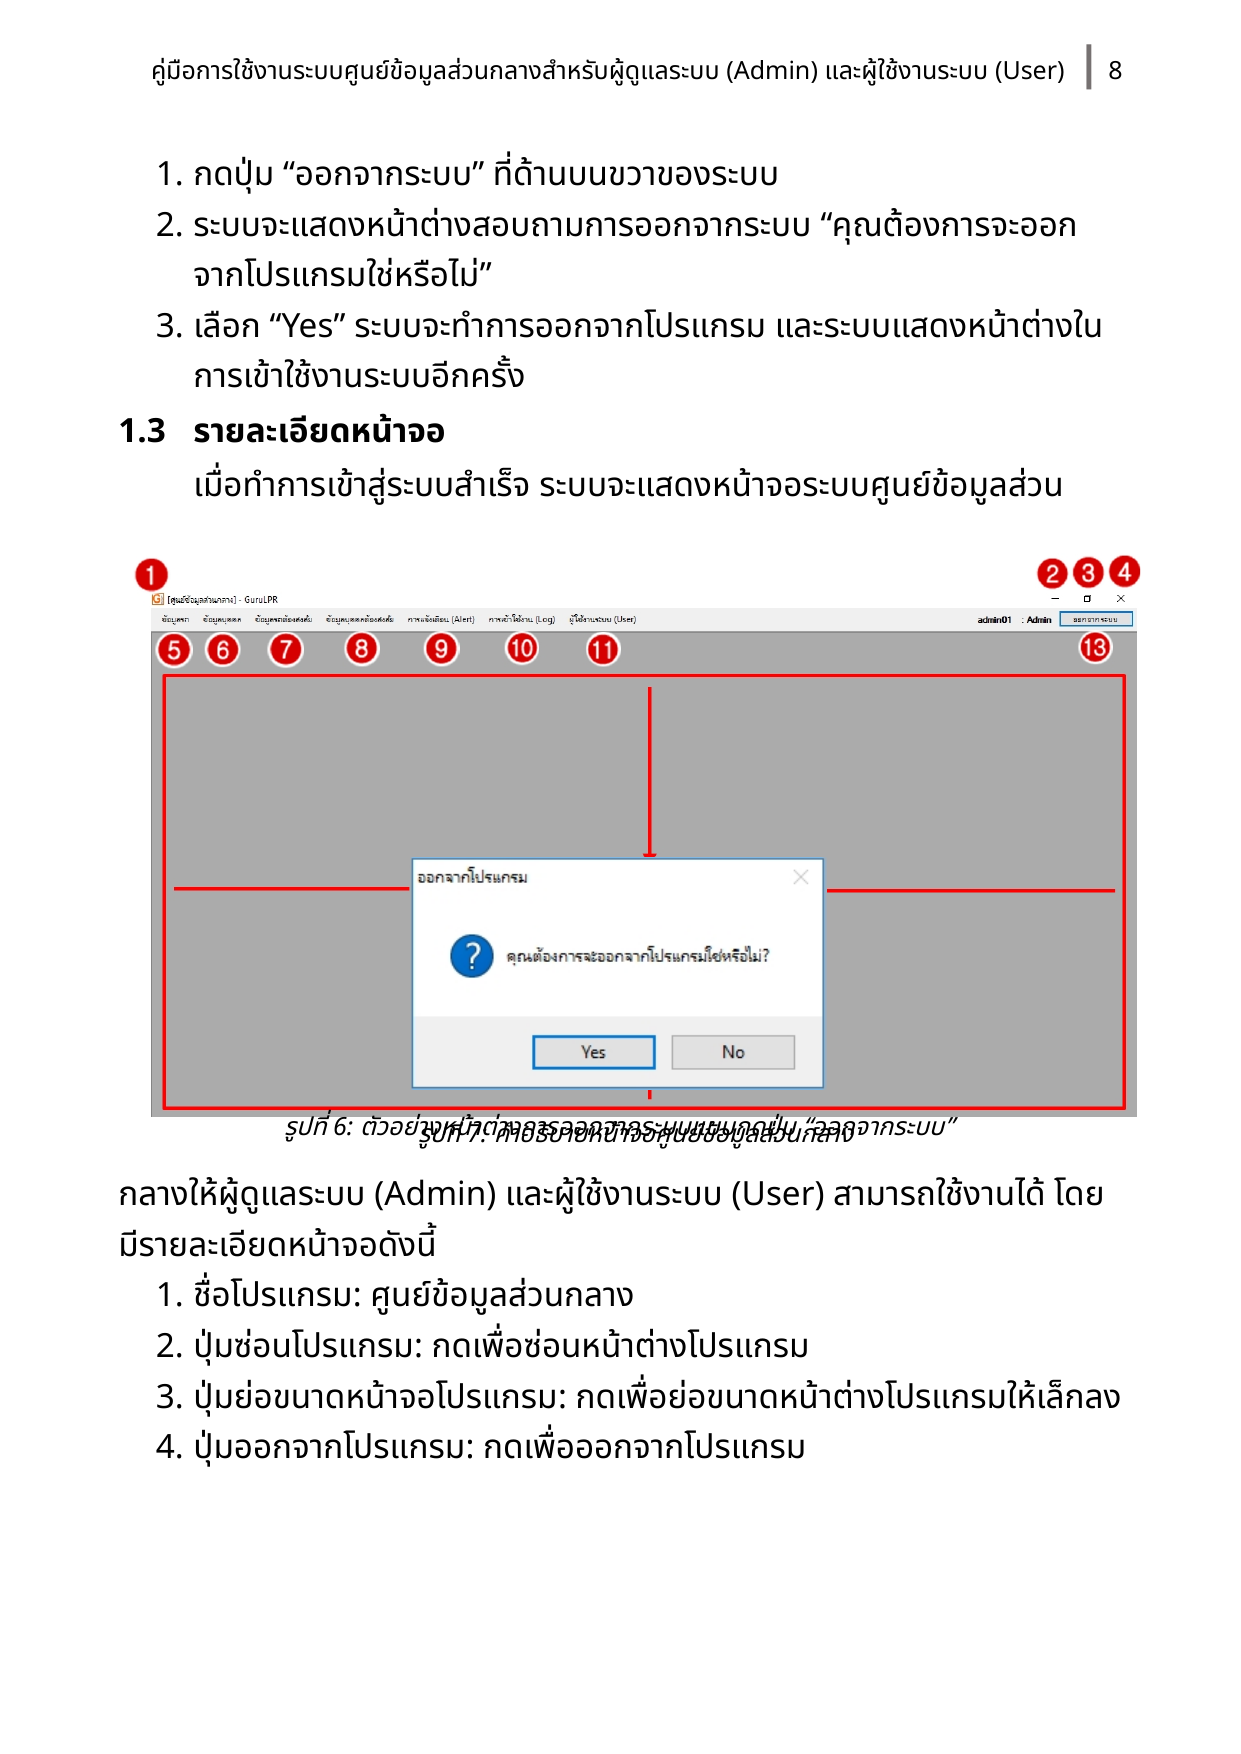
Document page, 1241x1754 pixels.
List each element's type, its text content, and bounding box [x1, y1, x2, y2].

picture [131, 553, 1141, 1117]
subtitle รายละเอียดหน้าจอ [118, 407, 1122, 457]
list ชื่อโปรแกรม: ศูนย์ข้อมูลส่วนกลาง [156, 1271, 1122, 1322]
list ระบบจะแสดงหน้าต่างสอบถามการออกจากระบบ “คุณต้องการจะออกจากโปรแกรมใช่หรือไม่” [156, 201, 1122, 302]
list ปุ่มออกจากโปรแกรม: กดเพื่อออกจากโปรแกรม [156, 1423, 1122, 1474]
list ปุ่มซ่อนโปรแกรม: กดเพื่อซ่อนหน้าต่างโปรแกรม [156, 1322, 1122, 1372]
list ปุ่มย่อขนาดหน้าจอโปรแกรม: กดเพื่อย่อขนาดหน้าต่างโปรแกรมให้เล็กลง [156, 1372, 1122, 1423]
list กดปุ่ม “ออกจากระบบ” ที่ด้านบนขวาของระบบ [156, 150, 1122, 201]
list เลือก “Yes” ระบบจะทำการออกจากโปรแกรม และระบบแสดงหน้าต่างในการเข้าใช้งานระบบอีกครั้ง [156, 302, 1122, 403]
